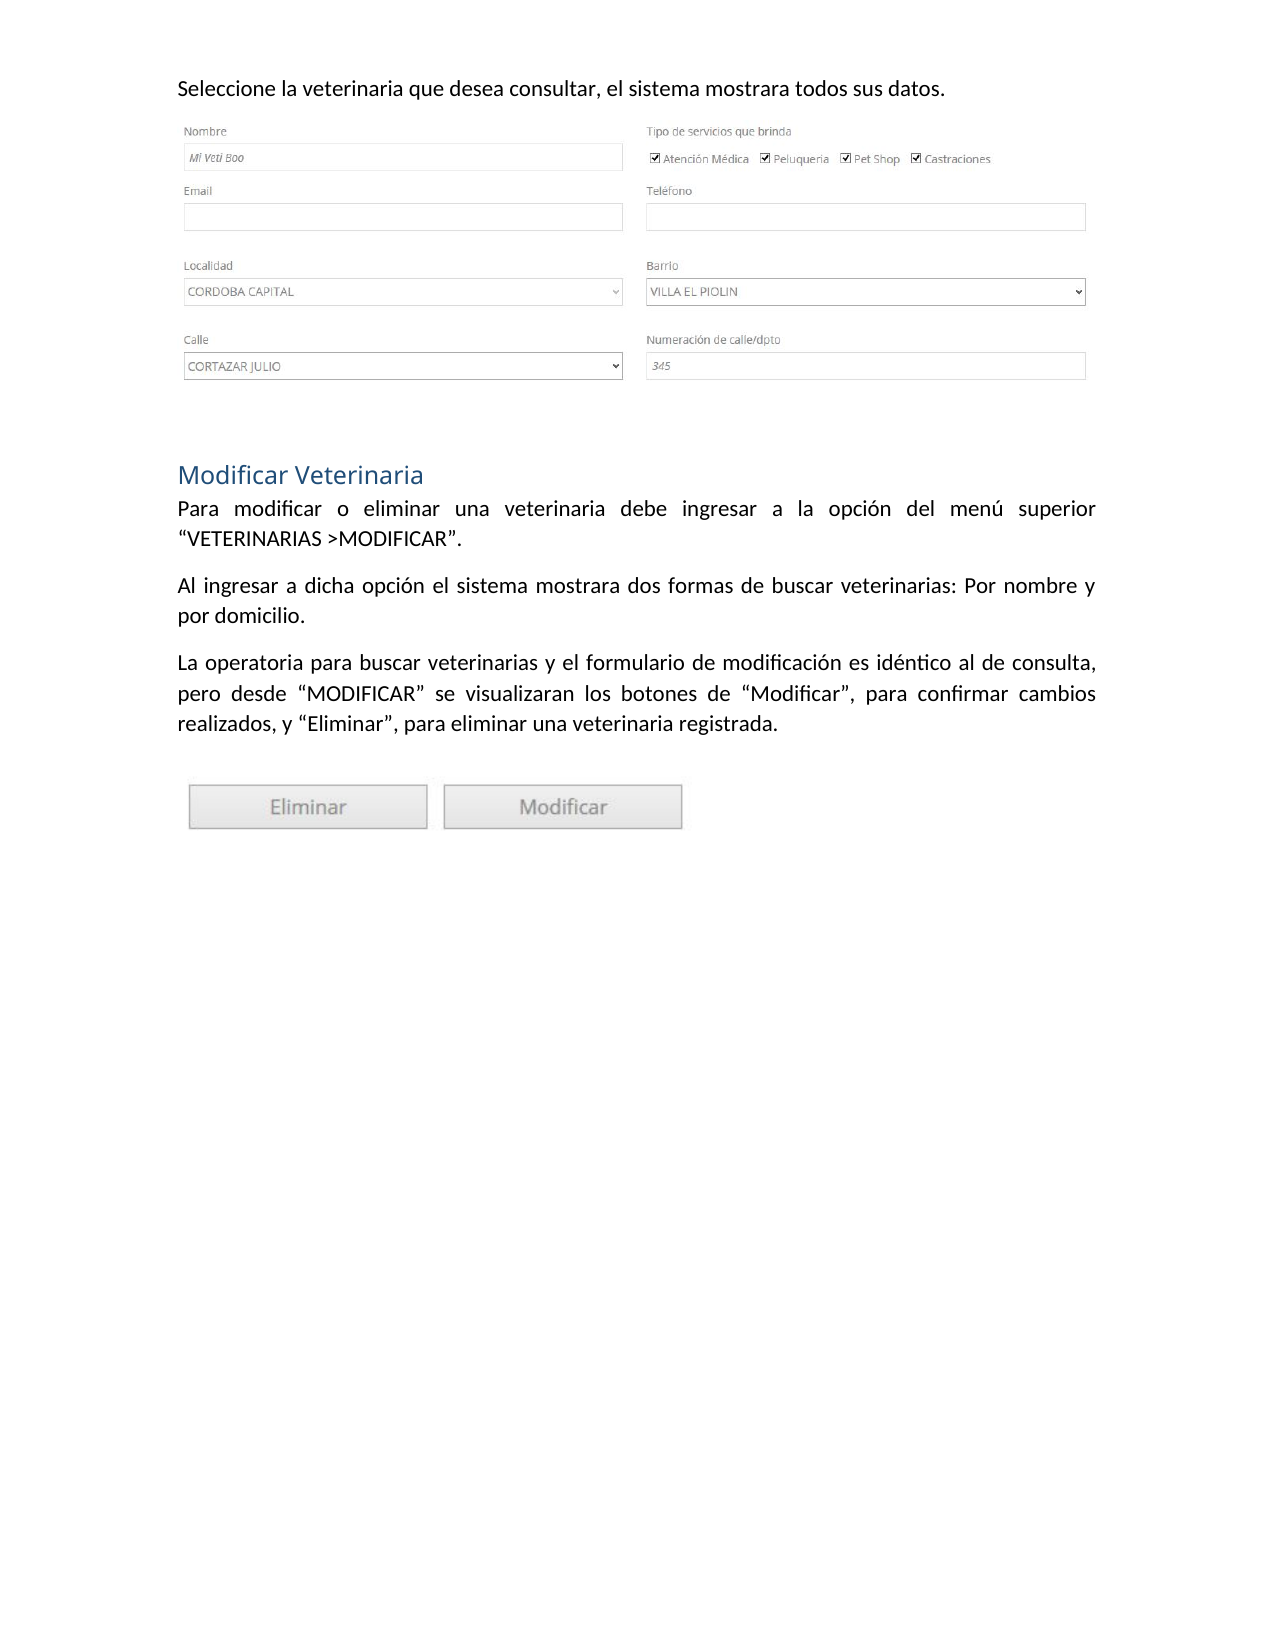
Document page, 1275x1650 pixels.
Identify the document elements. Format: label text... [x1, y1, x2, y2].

text Para modificar o eliminar una veterinaria debe ingresar a la opción del menú superior “VETERINARIAS >MODIFICAR”. [177, 494, 1098, 552]
subtitle Modificar Veterinaria [177, 457, 1098, 492]
picture [177, 755, 704, 855]
text Seleccione la veterinaria que desea consultar, el sistema mostrara todos sus datos. [177, 74, 1098, 102]
text La operatoria para buscar veterinarias y el formulario de modificación es idéntico al de consulta, pero desde “MODIFICAR” se visualizaran los botones de “Modificar”, para confirmar cambios realizados, y “Eliminar”, para eliminar una veterinaria registrada. [177, 648, 1098, 737]
picture [177, 120, 1098, 392]
text Al ingresar a dicha opción el sistema mostrara dos formas de buscar veterinarias: Por nombre y por domicilio. [177, 571, 1098, 629]
